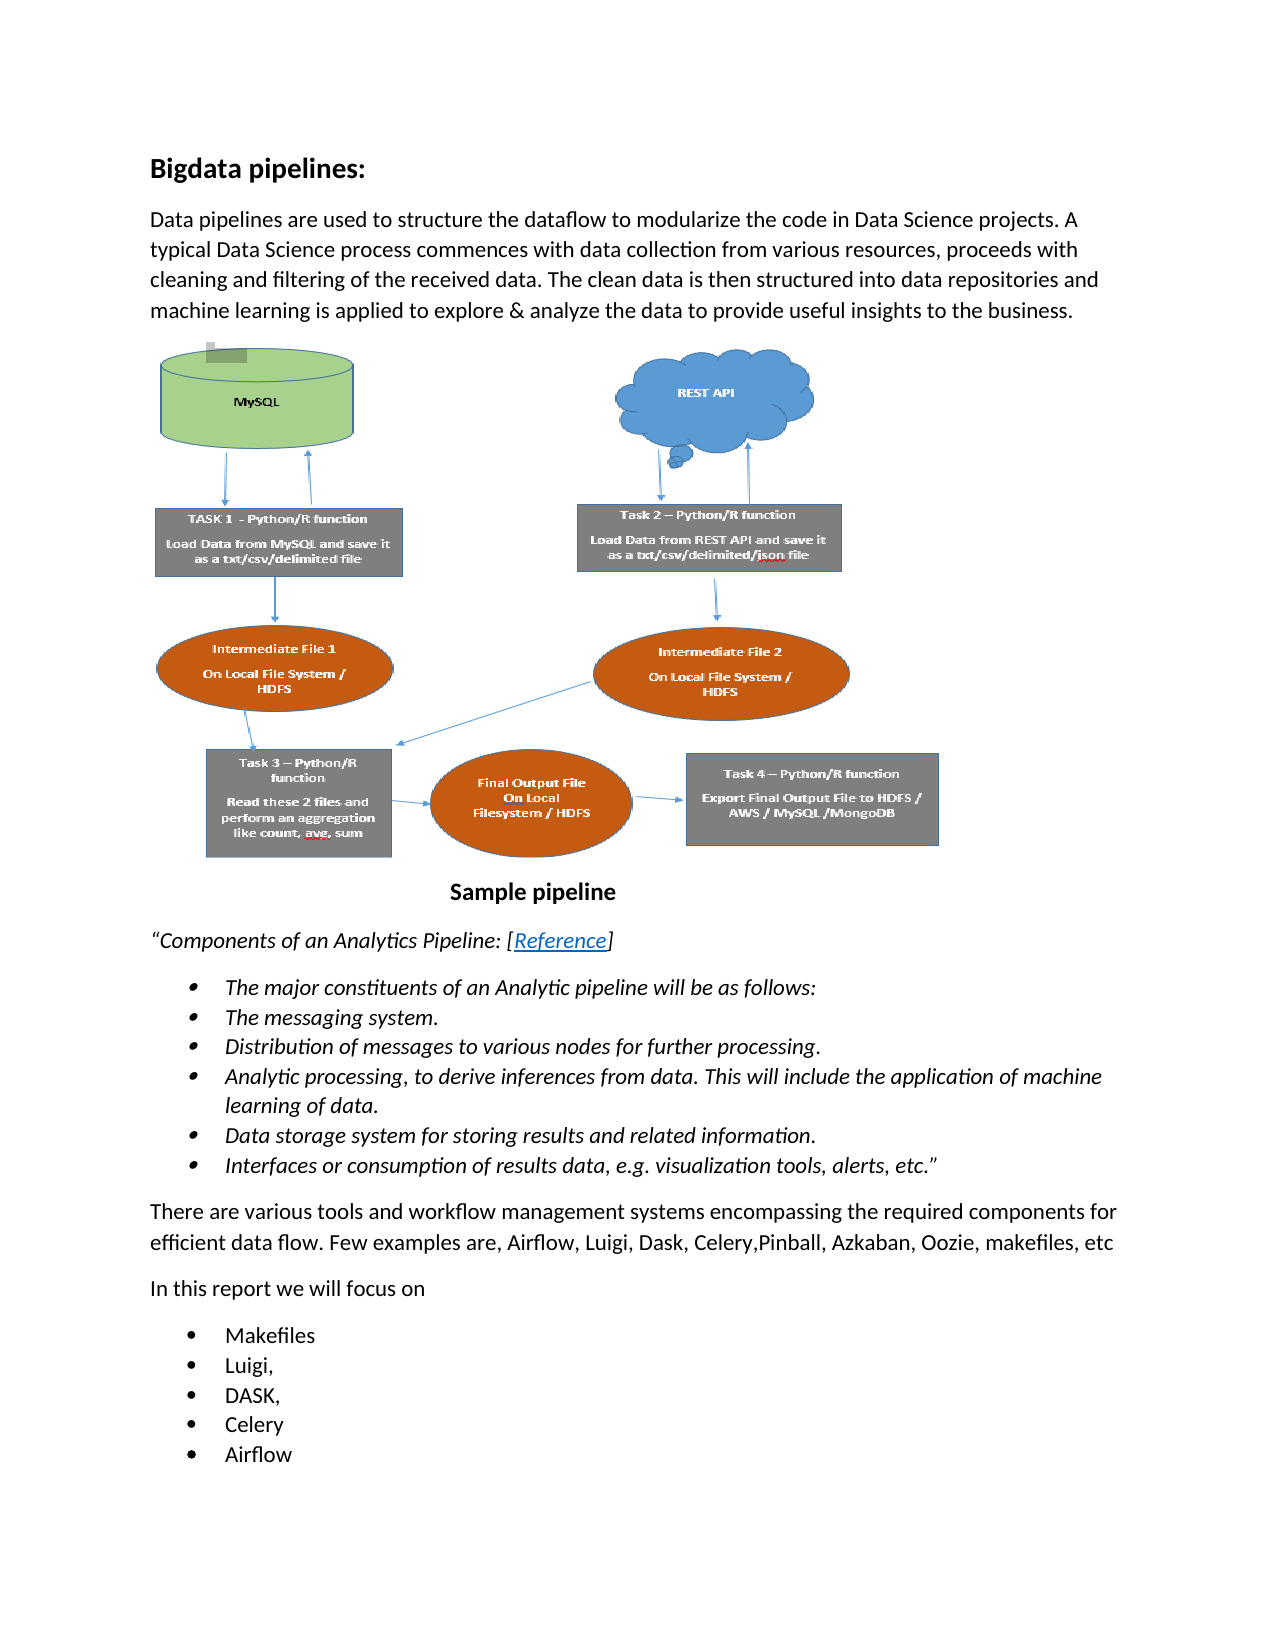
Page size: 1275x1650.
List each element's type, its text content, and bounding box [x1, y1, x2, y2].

text Sample pipeline [150, 876, 1125, 907]
picture [150, 342, 948, 858]
text Bigdata pipelines: [150, 150, 1125, 186]
list Data storage system for storing results and related information. [187, 1121, 1125, 1149]
text Data pipelines are used to structure the dataflow to modularize the code in Data Science projects. A typical Data Science process commences with data collection from various resources, proceeds with cleaning and filtering of the received data. The clean data is then structured into data repositories and machine learning is applied to explore & analyze the data to provide useful insights to the business. [150, 205, 1125, 324]
list Analytic processing, to derive inferences from data. This will include the application of machine learning of data. [187, 1062, 1125, 1120]
list Makefiles [187, 1321, 1125, 1349]
list Distribution of messages to various nodes for further processing. [187, 1032, 1125, 1060]
list Luigi, [187, 1351, 1125, 1379]
text “Components of an Analytics Pipeline: [Reference] [150, 926, 1125, 954]
list Airflow [187, 1440, 1125, 1468]
list The major constituents of an Analytic pipeline will be as follows: [187, 973, 1125, 1001]
list The messaging system. [187, 1003, 1125, 1031]
list DASK, [187, 1381, 1125, 1409]
text In this report we will focus on [150, 1274, 1125, 1302]
list Interfaces or consumption of results data, e.g. visualization tools, alerts, etc.” [187, 1151, 1125, 1179]
list Celery [187, 1410, 1125, 1438]
text There are various tools and workflow management systems encompassing the required components for efficient data flow. Few examples are, Airflow, Luigi, Dask, Celery,Pinball, Azkaban, Oozie, makefiles, etc [150, 1197, 1125, 1256]
